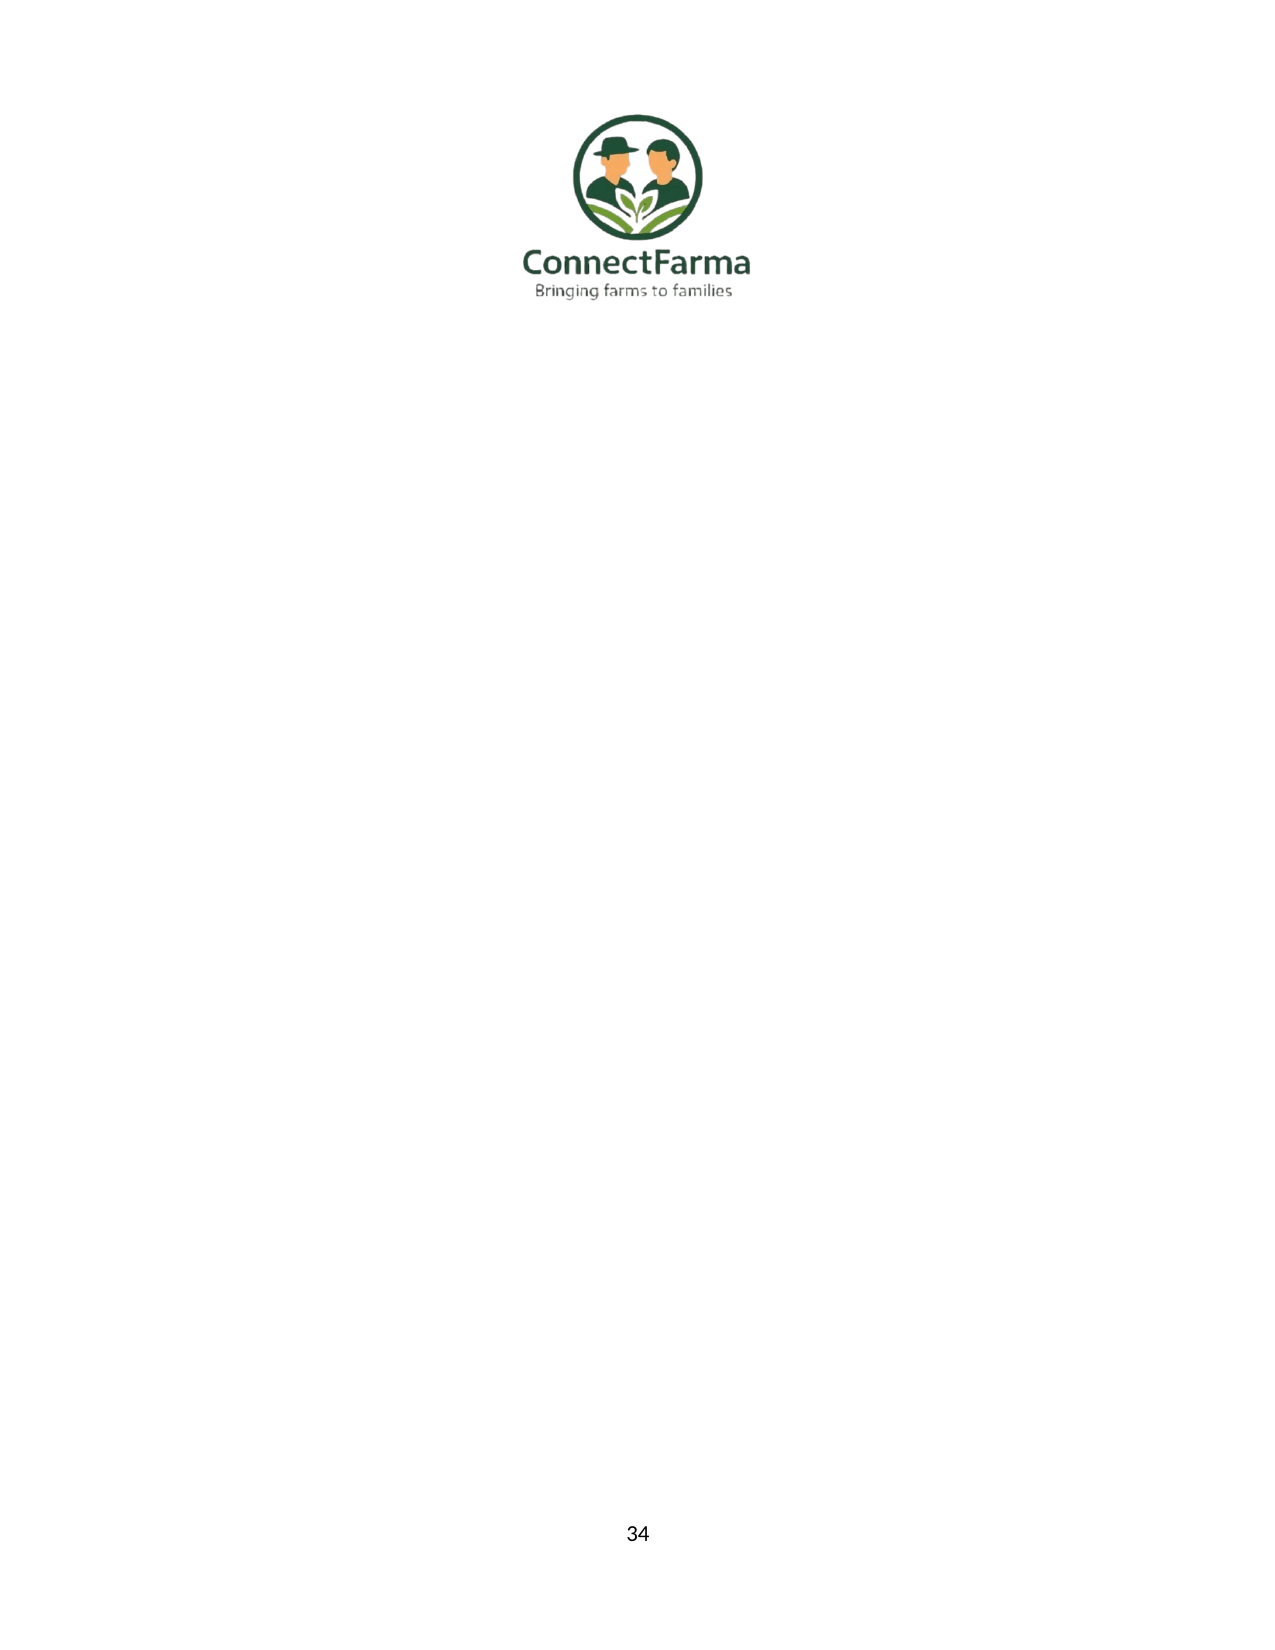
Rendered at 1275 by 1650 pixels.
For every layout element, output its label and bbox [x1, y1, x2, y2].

picture [495, 75, 780, 351]
